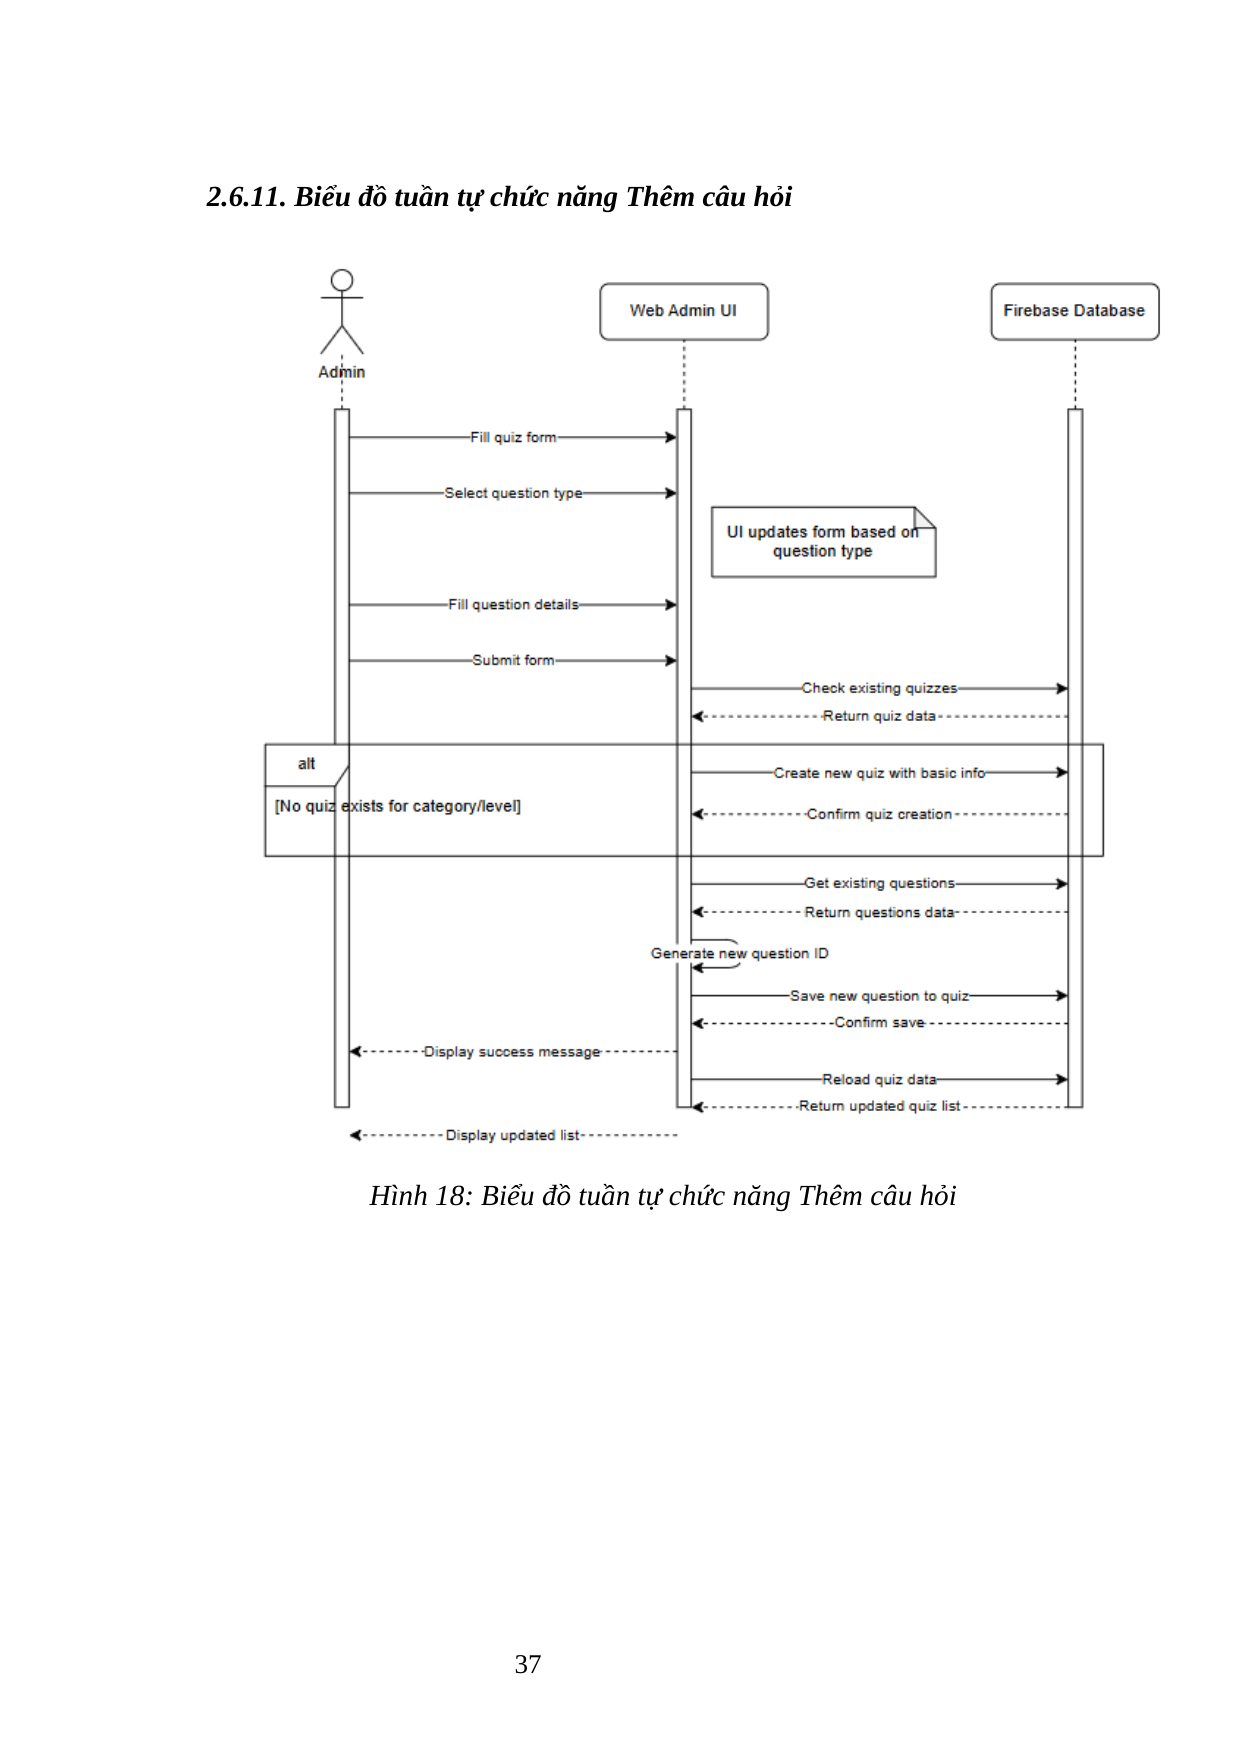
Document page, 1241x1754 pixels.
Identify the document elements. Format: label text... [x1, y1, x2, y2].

picture [206, 215, 1220, 1174]
subtitle 2.6.11. Biểu đồ tuần tự chức năng Thêm câu hỏi [207, 179, 1122, 213]
text Hình 18: Biểu đồ tuần tự chức năng Thêm câu hỏi [207, 1178, 1122, 1212]
